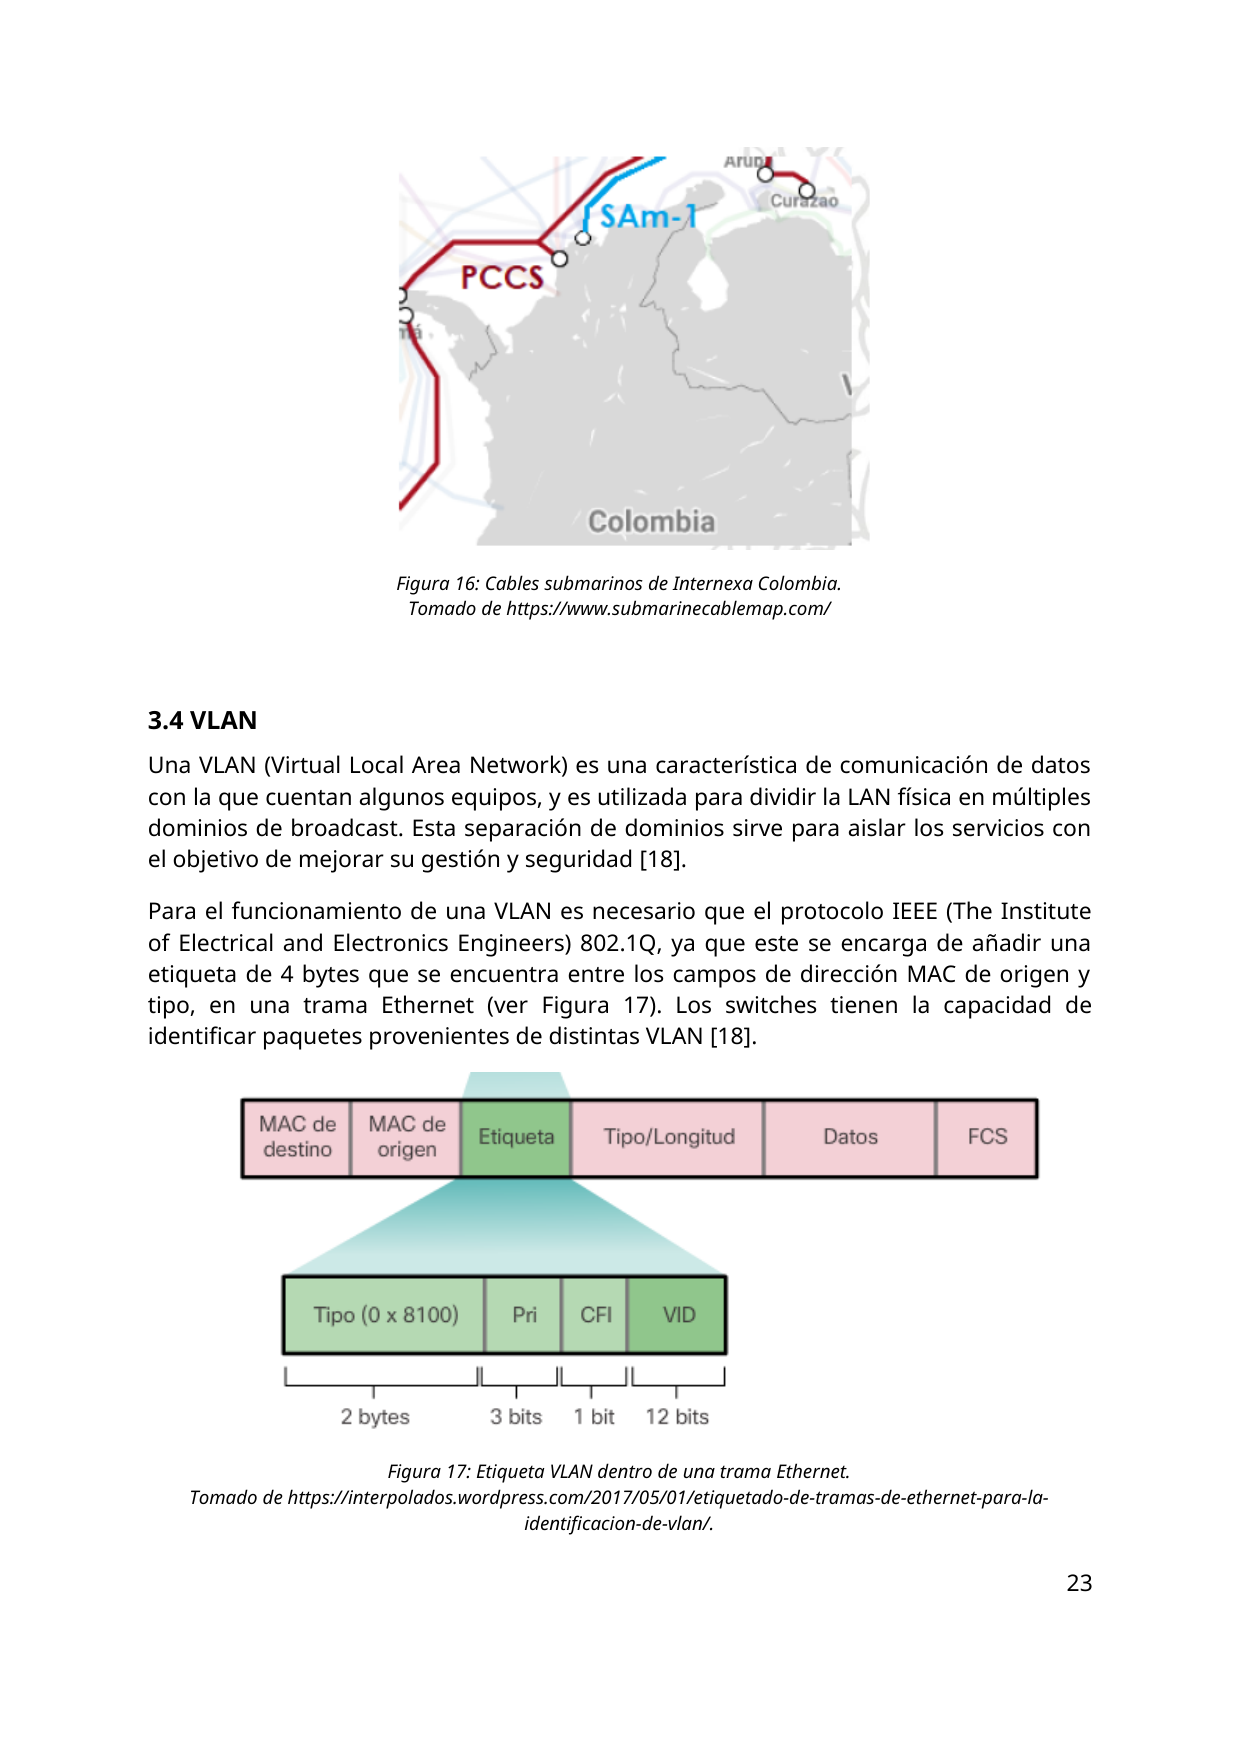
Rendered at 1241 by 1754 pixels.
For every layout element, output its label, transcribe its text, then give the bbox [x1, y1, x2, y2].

picture [181, 1072, 1059, 1434]
subtitle VLAN [148, 703, 1092, 737]
text Figura 17: Etiqueta VLAN dentro de una trama Ethernet. [148, 1459, 1092, 1484]
text Tomado de https://www.submarinecablemap.com/ [148, 596, 1092, 621]
text Para el funcionamiento de una VLAN es necesario que el protocolo IEEE (The Institute of Electrical and Electronics Engineers) 802.1Q, ya que este se encarga de añadir una etiqueta de 4 bytes que se encuentra entre los campos de dirección MAC de origen y tipo, en una trama Ethernet (ver Figura 17). Los switches tienen la capacidad de identificar paquetes provenientes de distintas VLAN . [148, 895, 1092, 1052]
text Una VLAN (Virtual Local Area Network) es una característica de comunicación de datos con la que cuentan algunos equipos, y es utilizada para dividir la LAN física en múltiples dominios de broadcast. Esta separación de dominios sirve para aislar los servicios con el objetivo de mejorar su gestión y seguridad . [148, 749, 1092, 874]
picture [370, 147, 870, 550]
text Figura 16: Cables submarinos de Internexa Colombia. [148, 570, 1092, 596]
text Tomado de https://interpolados.wordpress.com/2017/05/01/etiquetado-de-tramas-de-ethernet-para-la-identificacion-de-vlan/. [148, 1484, 1092, 1535]
